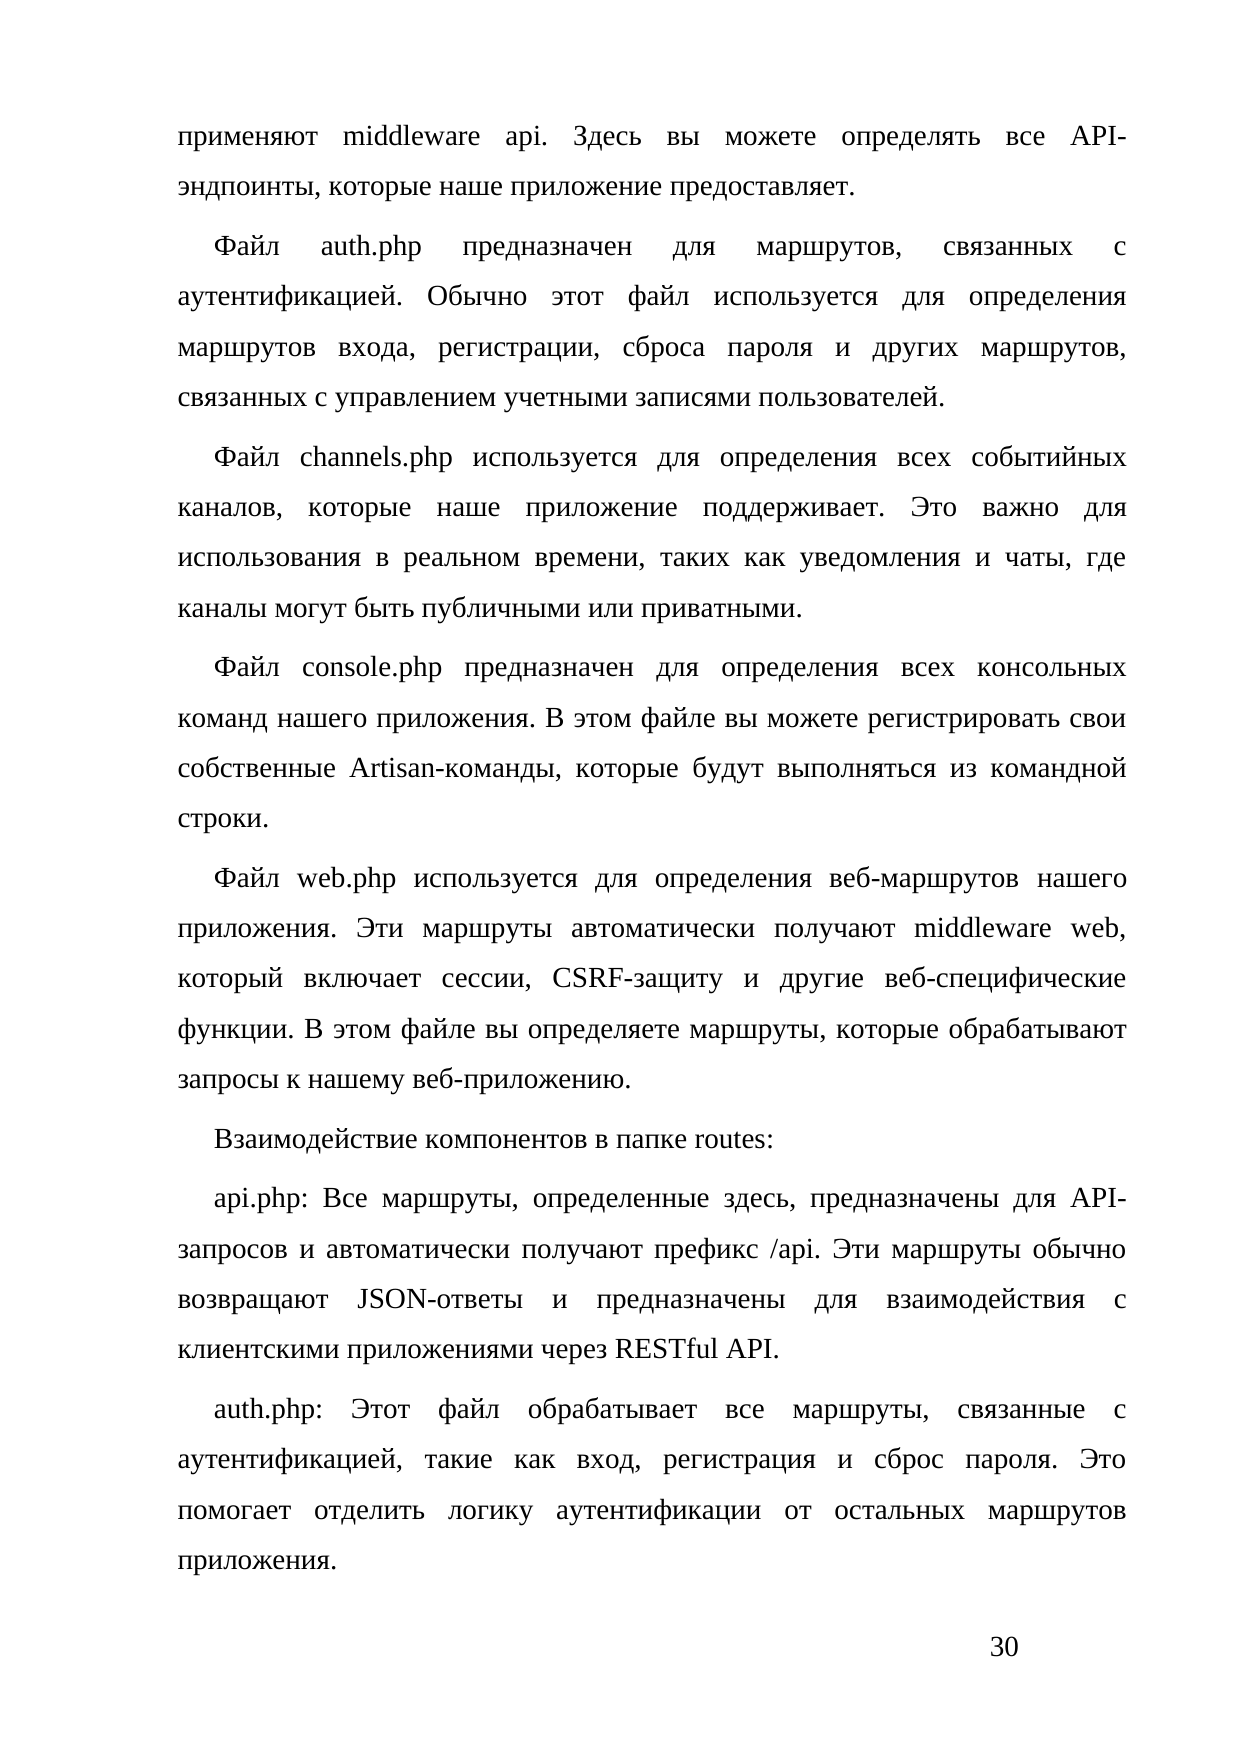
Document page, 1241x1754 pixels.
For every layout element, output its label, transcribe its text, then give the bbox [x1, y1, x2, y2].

text api.php: Все маршруты, определенные здесь, предназначены для API-запросов и автоматически получают префикс /api. Эти маршруты обычно возвращают JSON-ответы и предназначены для взаимодействия с клиентскими приложениями через RESTful API. [177, 1181, 1127, 1365]
text Файл console.php предназначен для определения всех консольных команд нашего приложения. В этом файле вы можете регистрировать свои собственные Artisan-команды, которые будут выполняться из командной строки. [177, 649, 1127, 834]
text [177, 118, 1127, 202]
text Файл web.php используется для определения веб-маршрутов нашего приложения. Эти маршруты автоматически получают middleware web, который включает сессии, CSRF-защиту и другие веб-специфические функции. В этом файле вы определяете маршруты, которые обрабатывают запросы к нашему веб-приложению. [177, 860, 1127, 1095]
text Файл auth.php предназначен для маршрутов, связанных с аутентификацией. Обычно этот файл используется для определения маршрутов входа, регистрации, сброса пароля и других маршрутов, связанных с управлением учетными записями пользователей. [177, 228, 1127, 413]
text Взаимодействие компонентов в папке routes: [177, 1121, 1127, 1154]
text Файл channels.php используется для определения всех событийных каналов, которые наше приложение поддерживает. Это важно для использования в реальном времени, таких как уведомления и чаты, где каналы могут быть публичными или приватными. [177, 439, 1127, 623]
text auth.php: Этот файл обрабатывает все маршруты, связанные с аутентификацией, такие как вход, регистрация и сброс пароля. Это помогает отделить логику аутентификации от остальных маршрутов приложения. [177, 1391, 1127, 1576]
